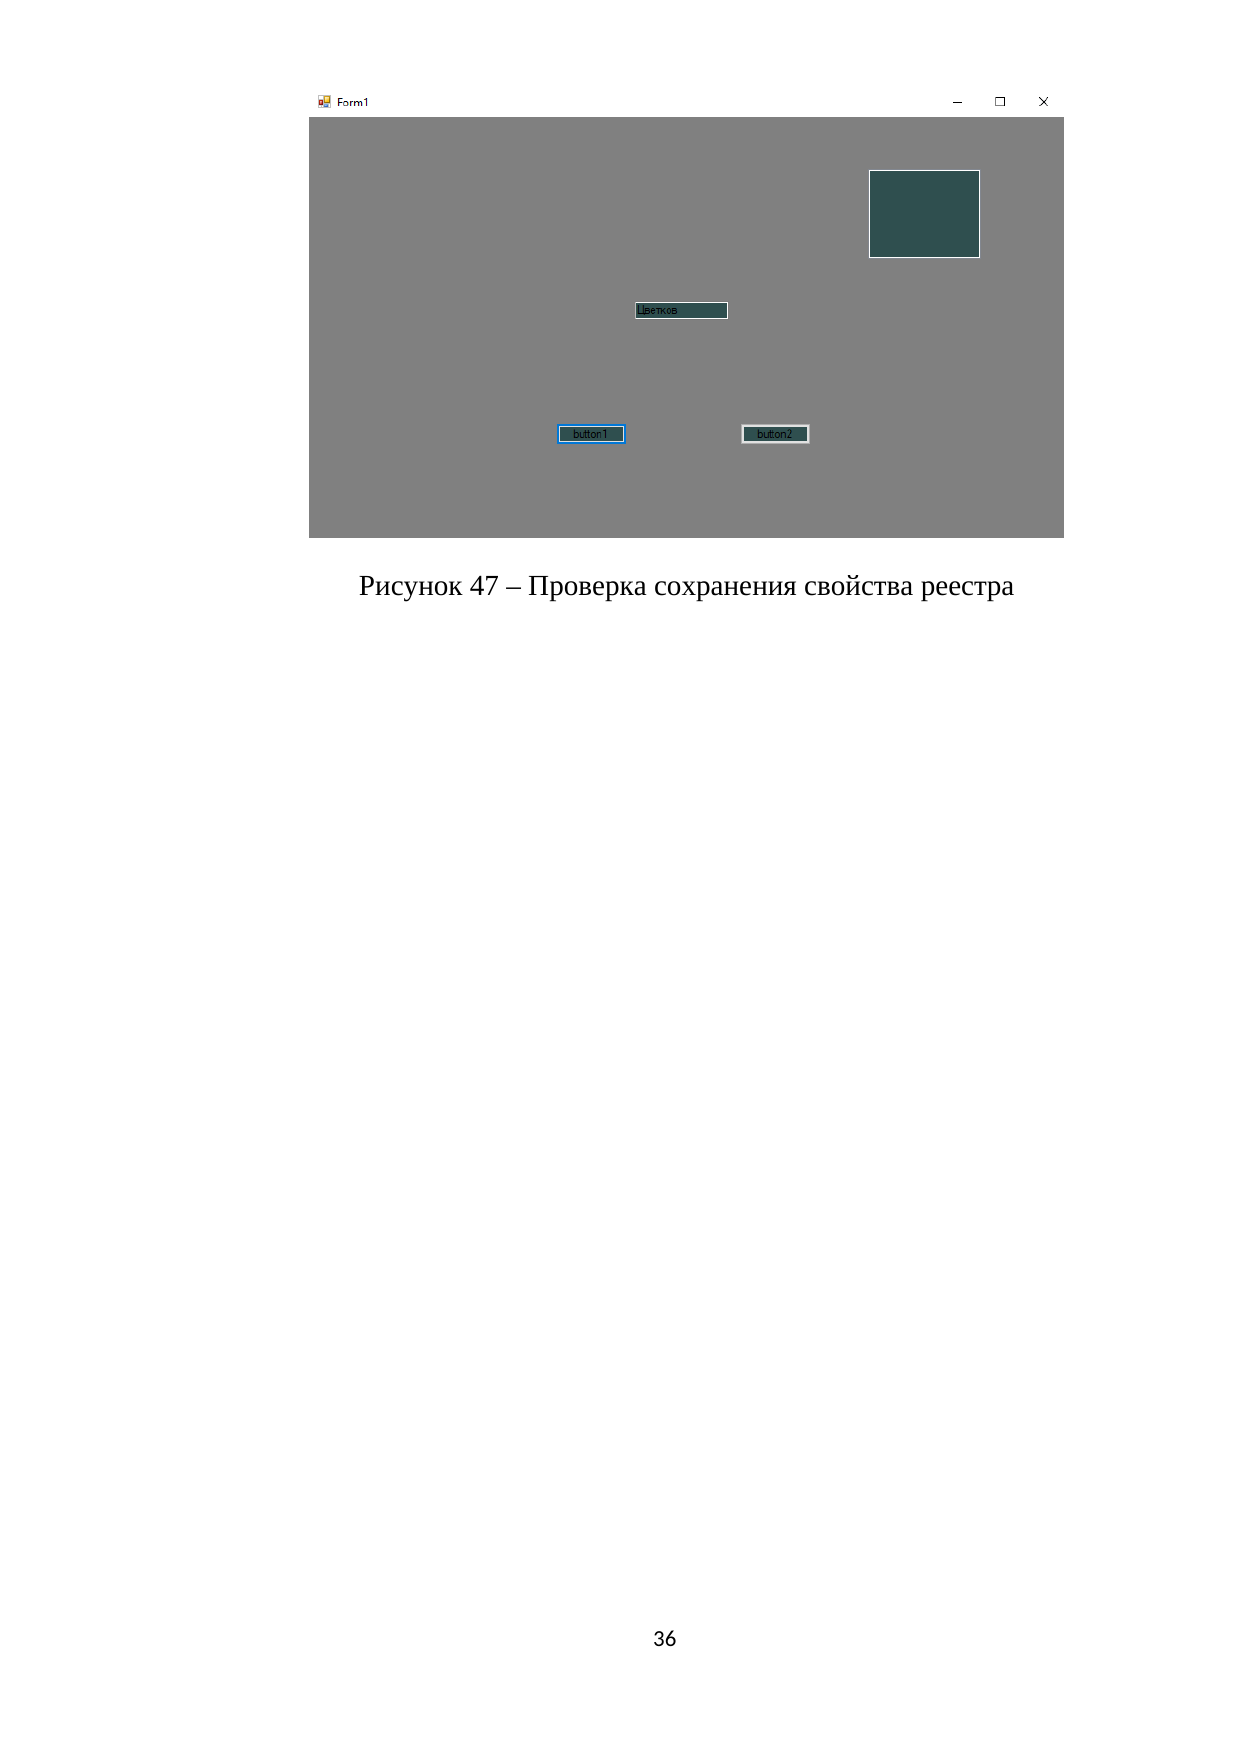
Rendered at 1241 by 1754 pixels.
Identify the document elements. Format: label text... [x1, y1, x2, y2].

text Рисунок 47 – Проверка сохранения свойства реестра [177, 568, 1152, 602]
picture [309, 88, 1064, 538]
